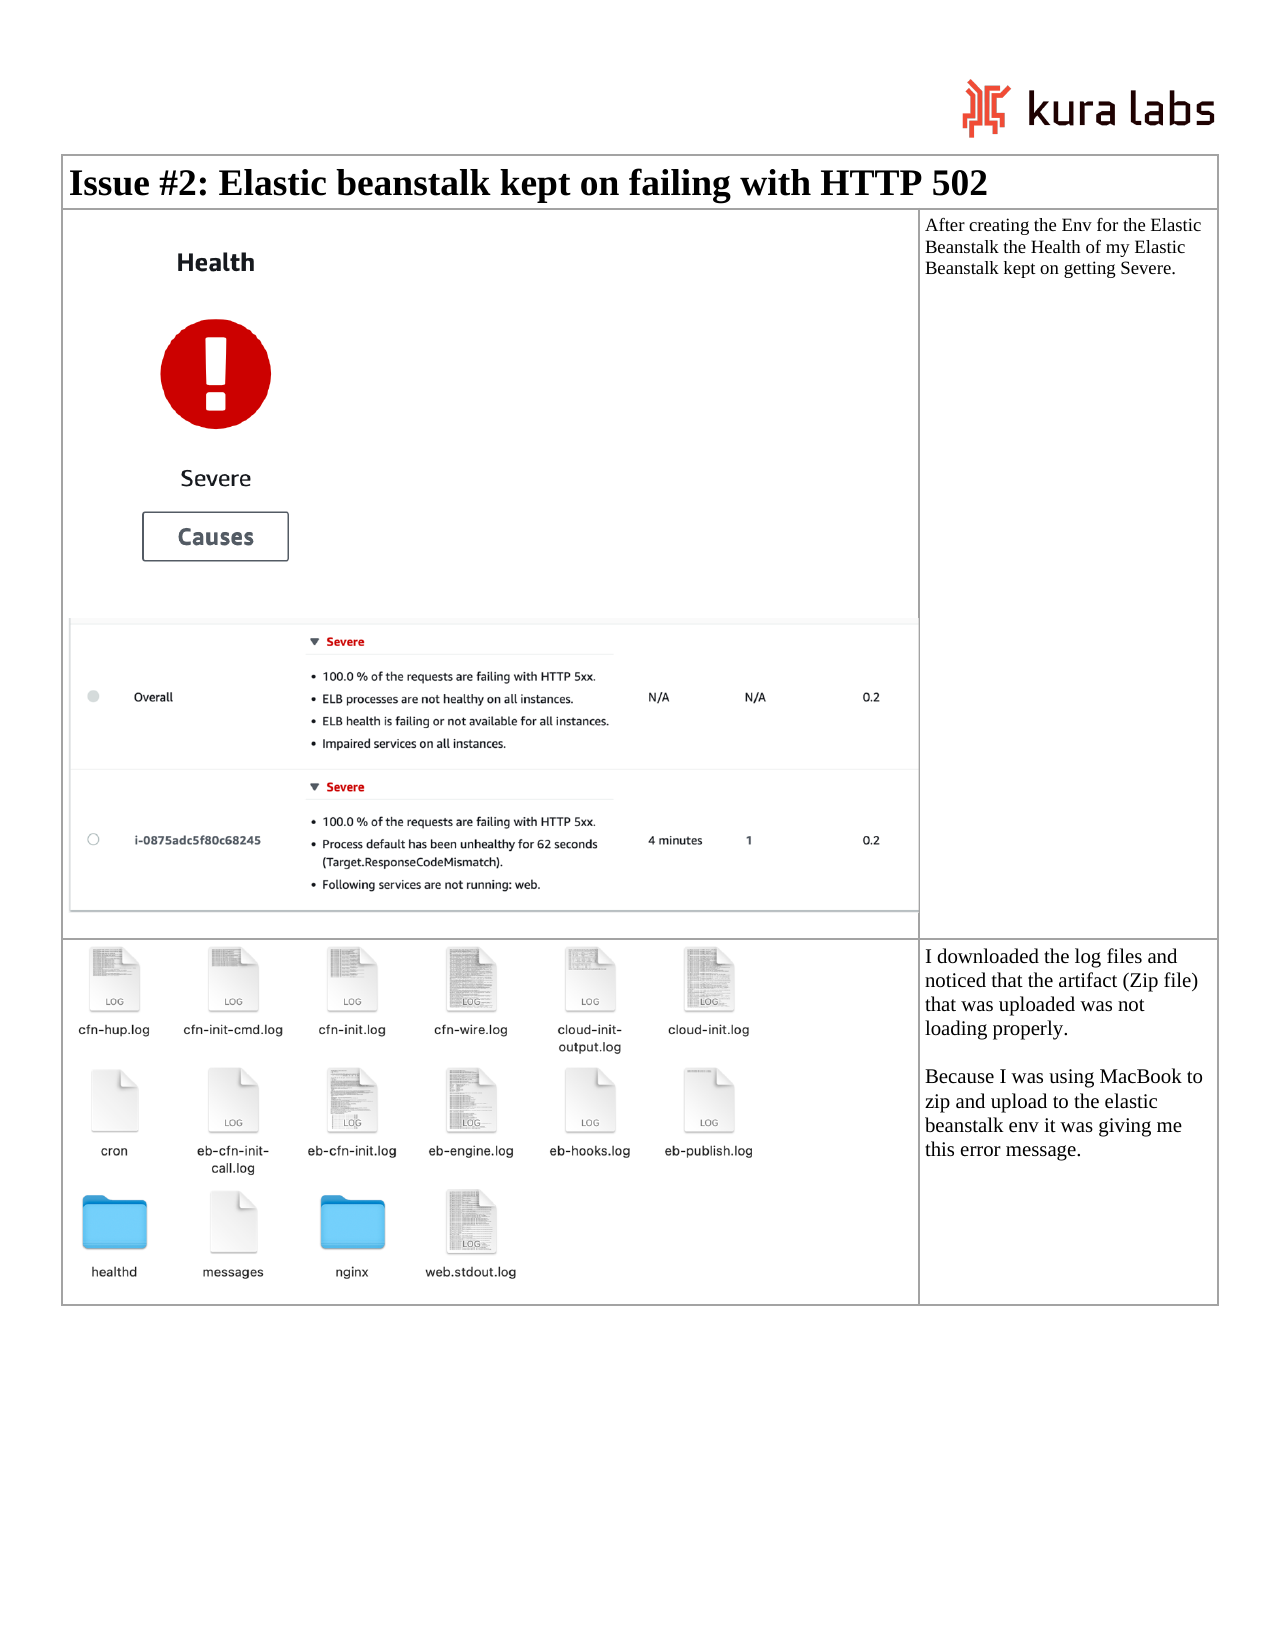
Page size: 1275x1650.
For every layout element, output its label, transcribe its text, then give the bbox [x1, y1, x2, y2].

table_cell I downloaded the log files and noticed that the artifact (Zip file) that was uploaded was not loading properly. Because I was using MacBook to zip and upload to the elastic beanstalk env it was giving me this error message. [920, 940, 1217, 1303]
picture [68, 213, 359, 597]
table_cell After creating the Env for the Elastic Beanstalk the Health of my Elastic Beanstalk kept on getting Severe. [920, 210, 1217, 938]
picture [962, 75, 1219, 144]
table_cell Issue #2: Elastic beanstalk kept on failing with HTTP 502 [63, 156, 1217, 208]
table_cell [63, 940, 918, 1303]
picture [68, 618, 919, 913]
picture [68, 944, 773, 1300]
table_cell [63, 210, 918, 938]
